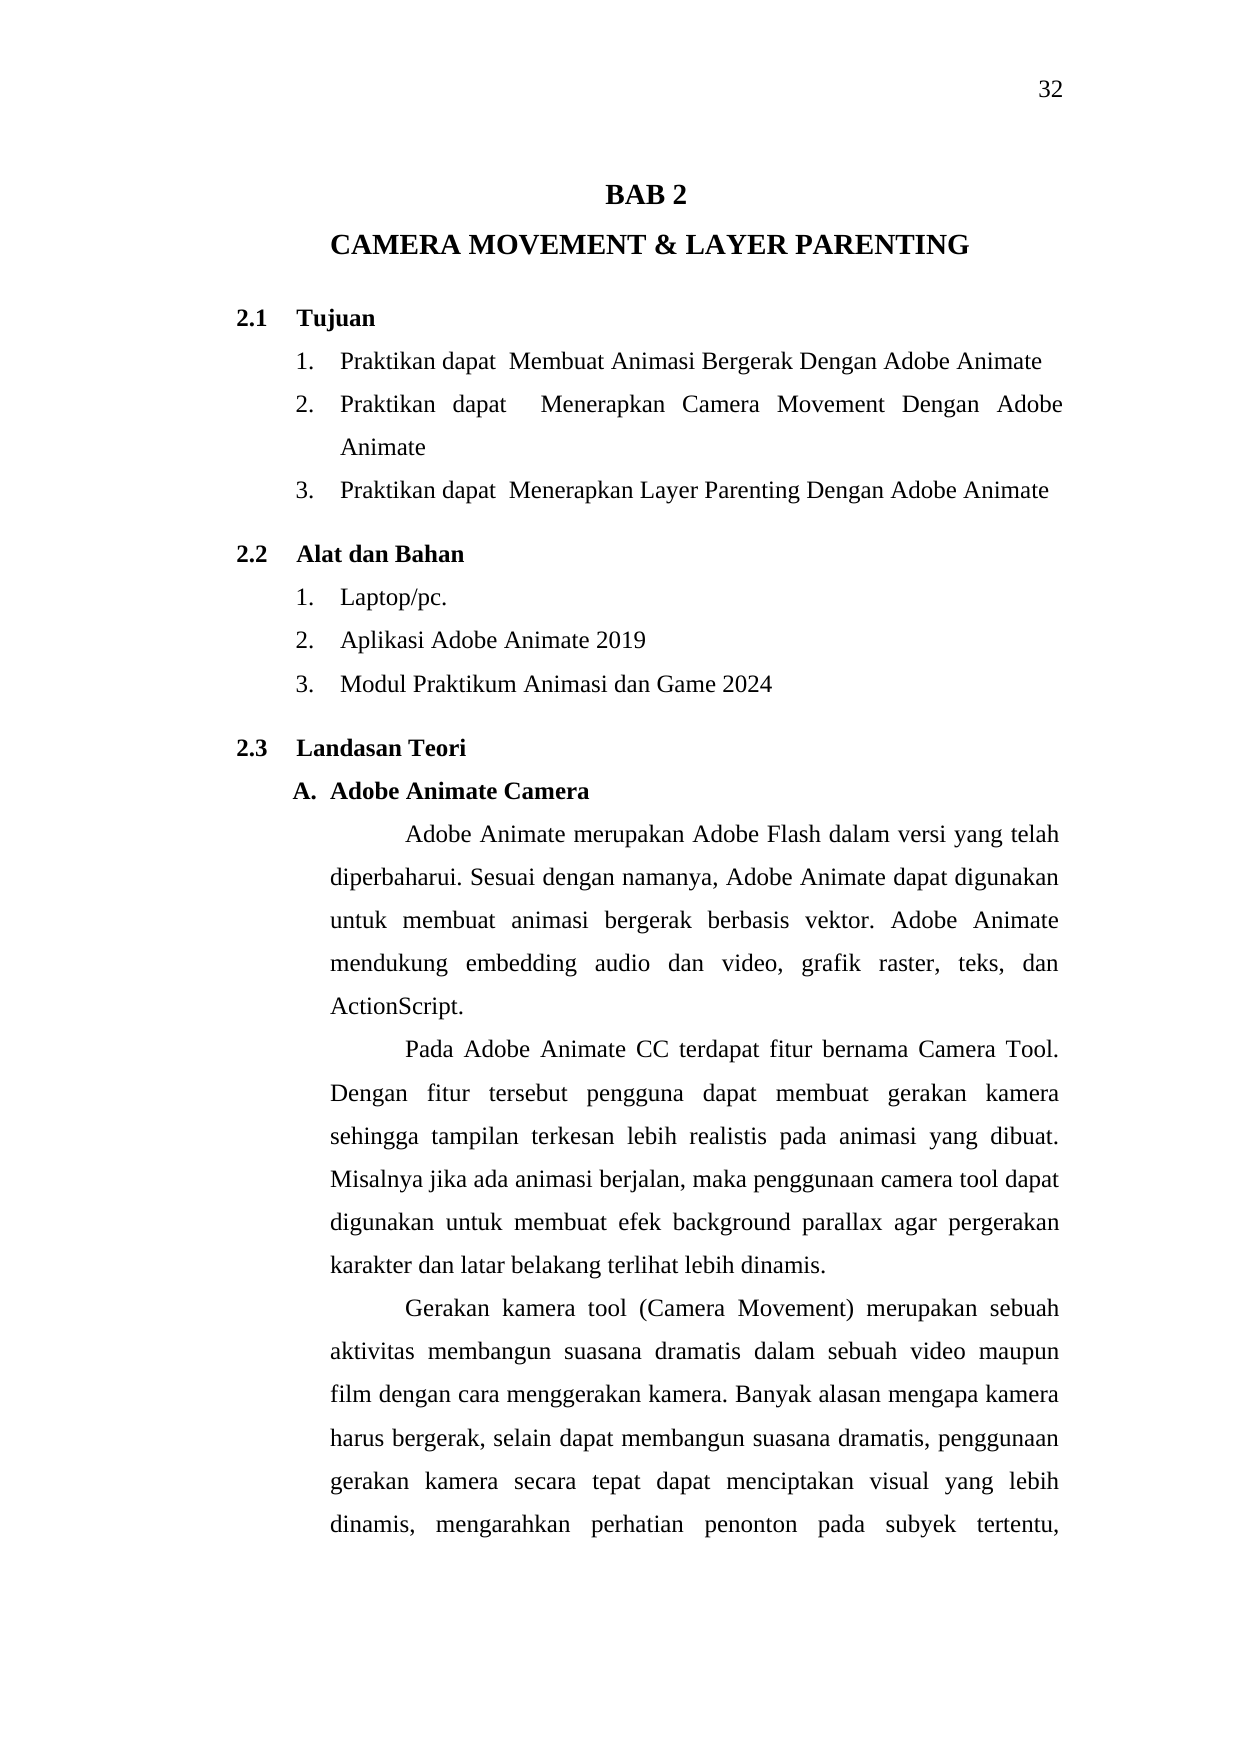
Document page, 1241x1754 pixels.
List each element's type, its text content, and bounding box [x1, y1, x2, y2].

text Pada Adobe Animate CC terdapat fitur bernama Camera Tool. Dengan fitur tersebut pengguna dapat membuat gerakan kamera sehingga tampilan terkesan lebih realistis pada animasi yang dibuat. Misalnya jika ada animasi berjalan, maka penggunaan camera tool dapat digunakan untuk membuat efek background parallax agar pergerakan karakter dan latar belakang terlihat lebih dinamis. [330, 1034, 1060, 1279]
subtitle Alat dan Bahan [236, 539, 1063, 568]
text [330, 1293, 1060, 1538]
list Praktikan dapat Membuat Animasi Bergerak Dengan Adobe Animate [295, 346, 1063, 375]
subtitle Tujuan [236, 303, 1063, 332]
subtitle Landasan Teori [236, 733, 1063, 761]
list Laptop/pc. [295, 582, 1063, 611]
list Aplikasi Adobe Animate 2019 [295, 626, 1063, 654]
text Adobe Animate merupakan Adobe Flash dalam versi yang telah diperbaharui. Sesuai dengan namanya, Adobe Animate dapat digunakan untuk membuat animasi bergerak berbasis vektor. Adobe Animate mendukung embedding audio dan video, grafik raster, teks, dan ActionScript. [330, 819, 1060, 1020]
subtitle CAMERA MOVEMENT & LAYER PARENTING [236, 177, 1063, 261]
list Praktikan dapat Menerapkan Layer Parenting Dengan Adobe Animate [295, 475, 1063, 504]
list Modul Praktikum Animasi dan Game 2024 [295, 669, 1063, 697]
list Praktikan dapat Menerapkan Camera Movement Dengan Adobe Animate [295, 389, 1063, 461]
list Adobe Animate Camera [292, 776, 1063, 804]
